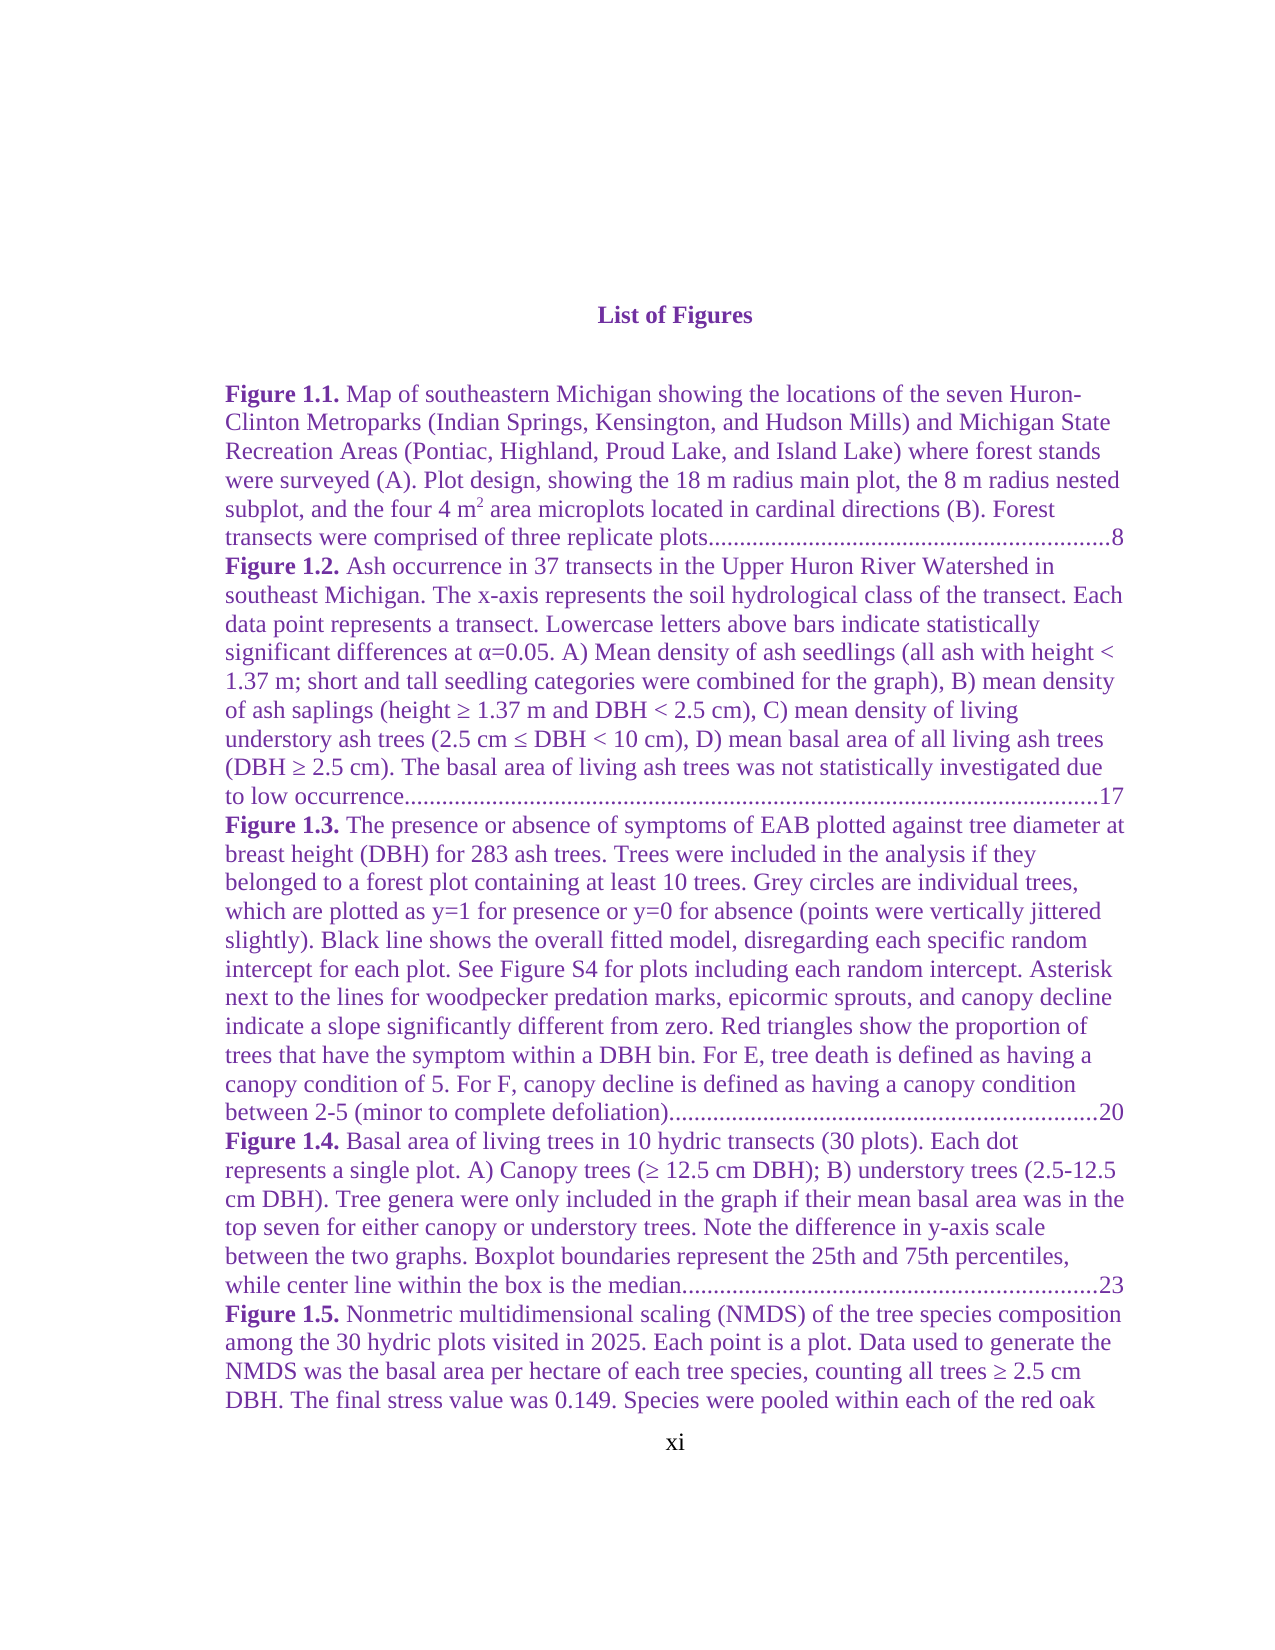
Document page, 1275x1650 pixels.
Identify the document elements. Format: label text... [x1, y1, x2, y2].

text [225, 1299, 1125, 1414]
text Figure 1.1. Map of southeastern Michigan showing the locations of the seven Huron-Clinton Metroparks (Indian Springs, Kensington, and Hudson Mills) and Michigan State Recreation Areas (Pontiac, Highland, Proud Lake, and Island Lake) where forest stands were surveyed (A). Plot design, showing the 18 m radius main plot, the 8 m radius nested subplot, and the four 4 m2 area microplots located in cardinal directions (B). Forest transects were comprised of three replicate plots. 8 [225, 379, 1125, 551]
text Figure 1.4. Basal area of living trees in 10 hydric transects (30 plots). Each dot represents a single plot. A) Canopy trees (≥ 12.5 cm DBH); B) understory trees (2.5-12.5 cm DBH). Tree genera were only included in the graph if their mean basal area was in the top seven for either canopy or understory trees. Note the difference in y-axis scale between the two graphs. Boxplot boundaries represent the 25th and 75th percentiles, while center line within the box is the median. 23 [225, 1126, 1125, 1299]
subtitle List of Figures [225, 300, 1125, 329]
text Figure 1.3. The presence or absence of symptoms of EAB plotted against tree diameter at breast height (DBH) for 283 ash trees. Trees were included in the analysis if they belonged to a forest plot containing at least 10 trees. Grey circles are individual trees, which are plotted as y=1 for presence or y=0 for absence (points were vertically jittered slightly). Black line shows the overall fitted model, disregarding each specific random intercept for each plot. See Figure S4 for plots including each random intercept. Asterisk next to the lines for woodpecker predation marks, epicormic sprouts, and canopy decline indicate a slope significantly different from zero. Red triangles show the proportion of trees that have the symptom within a DBH bin. For E, tree death is defined as having a canopy condition of 5. For F, canopy decline is defined as having a canopy condition between 2-5 (minor to complete defoliation). 20 [225, 810, 1125, 1126]
text Figure 1.2. Ash occurrence in 37 transects in the Upper Huron River Watershed in southeast Michigan. The x-axis represents the soil hydrological class of the transect. Each data point represents a transect. Lowercase letters above bars indicate statistically significant differences at α=0.05. A) Mean density of ash seedlings (all ash with height < 1.37 m; short and tall seedling categories were combined for the graph), B) mean density of ash saplings (height ≥ 1.37 m and DBH < 2.5 cm), C) mean density of living understory ash trees (2.5 cm ≤ DBH < 10 cm), D) mean basal area of all living ash trees (DBH ≥ 2.5 cm). The basal area of living ash trees was not statistically investigated due to low occurrence. 17 [225, 551, 1125, 810]
